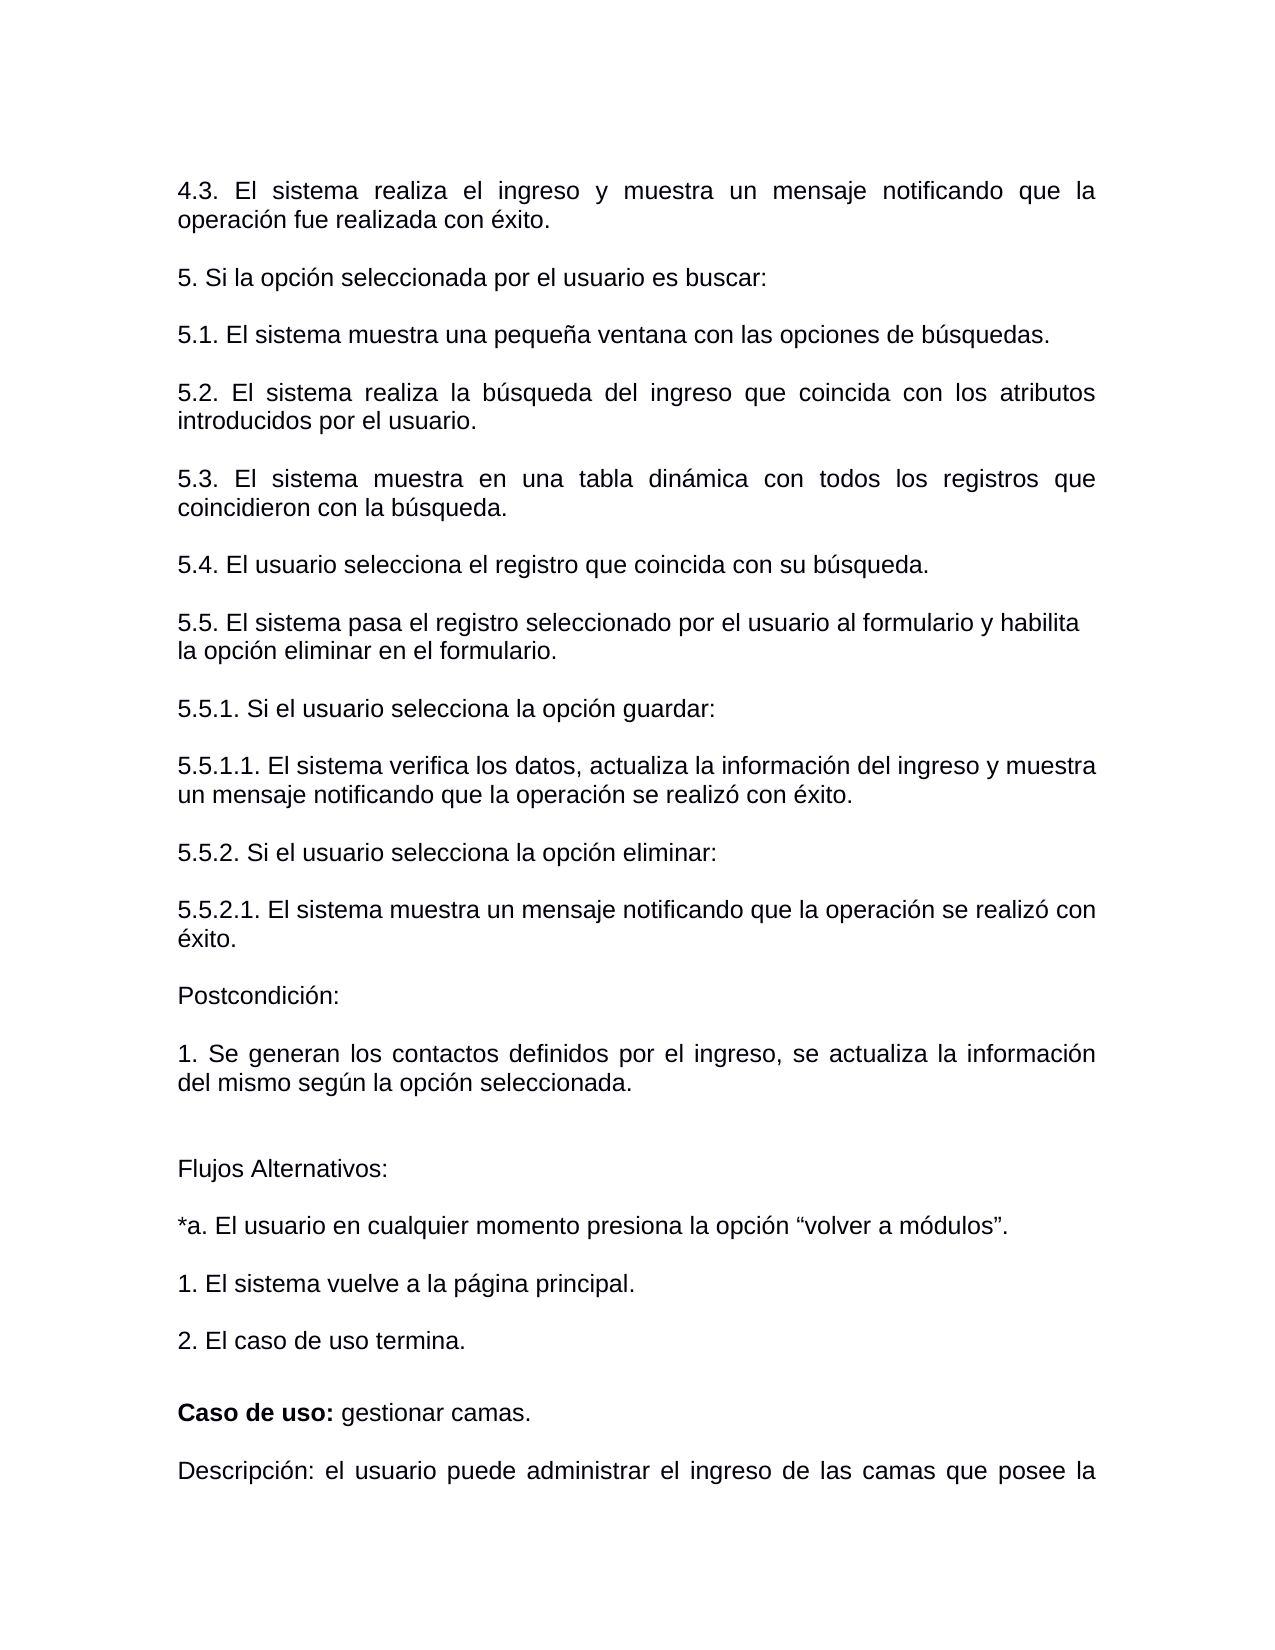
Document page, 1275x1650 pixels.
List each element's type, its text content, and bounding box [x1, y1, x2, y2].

text 5.1. El sistema muestra una pequeña ventana con las opciones de búsquedas. [177, 320, 1098, 349]
text Postcondición: [177, 981, 1098, 1010]
text Flujos Alternativos: [177, 1154, 1098, 1183]
text 5.4. El usuario selecciona el registro que coincida con su búsqueda. [177, 550, 1098, 579]
text *a. El usuario en cualquier momento presiona la opción “volver a módulos”. [177, 1211, 1098, 1240]
text 5. Si la opción seleccionada por el usuario es buscar: [177, 263, 1098, 291]
text 5.3. El sistema muestra en una tabla dinámica con todos los registros que coincidieron con la búsqueda. [177, 464, 1098, 521]
text 5.5.2.1. El sistema muestra un mensaje notificando que la operación se realizó con éxito. [177, 895, 1098, 953]
text 4.3. El sistema realiza el ingreso y muestra un mensaje notificando que la operación fue realizada con éxito. [177, 176, 1098, 234]
text 1. El sistema vuelve a la página principal. [177, 1269, 1098, 1298]
text 5.5.2. Si el usuario selecciona la opción eliminar: [177, 838, 1098, 866]
text 5.5.1.1. El sistema verifica los datos, actualiza la información del ingreso y muestra un mensaje notificando que la operación se realizó con éxito. [177, 751, 1098, 809]
text 2. El caso de uso termina. [177, 1326, 1098, 1355]
text la opción eliminar en el formulario. [177, 636, 1098, 665]
text 5.5. El sistema pasa el registro seleccionado por el usuario al formulario y habilita [177, 608, 1098, 636]
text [177, 1456, 1098, 1484]
text Caso de uso: gestionar camas. [177, 1398, 1098, 1427]
text 5.2. El sistema realiza la búsqueda del ingreso que coincida con los atributos introducidos por el usuario. [177, 378, 1098, 435]
text 5.5.1. Si el usuario selecciona la opción guardar: [177, 694, 1098, 723]
text 1. Se generan los contactos definidos por el ingreso, se actualiza la información del mismo según la opción seleccionada. [177, 1039, 1098, 1096]
